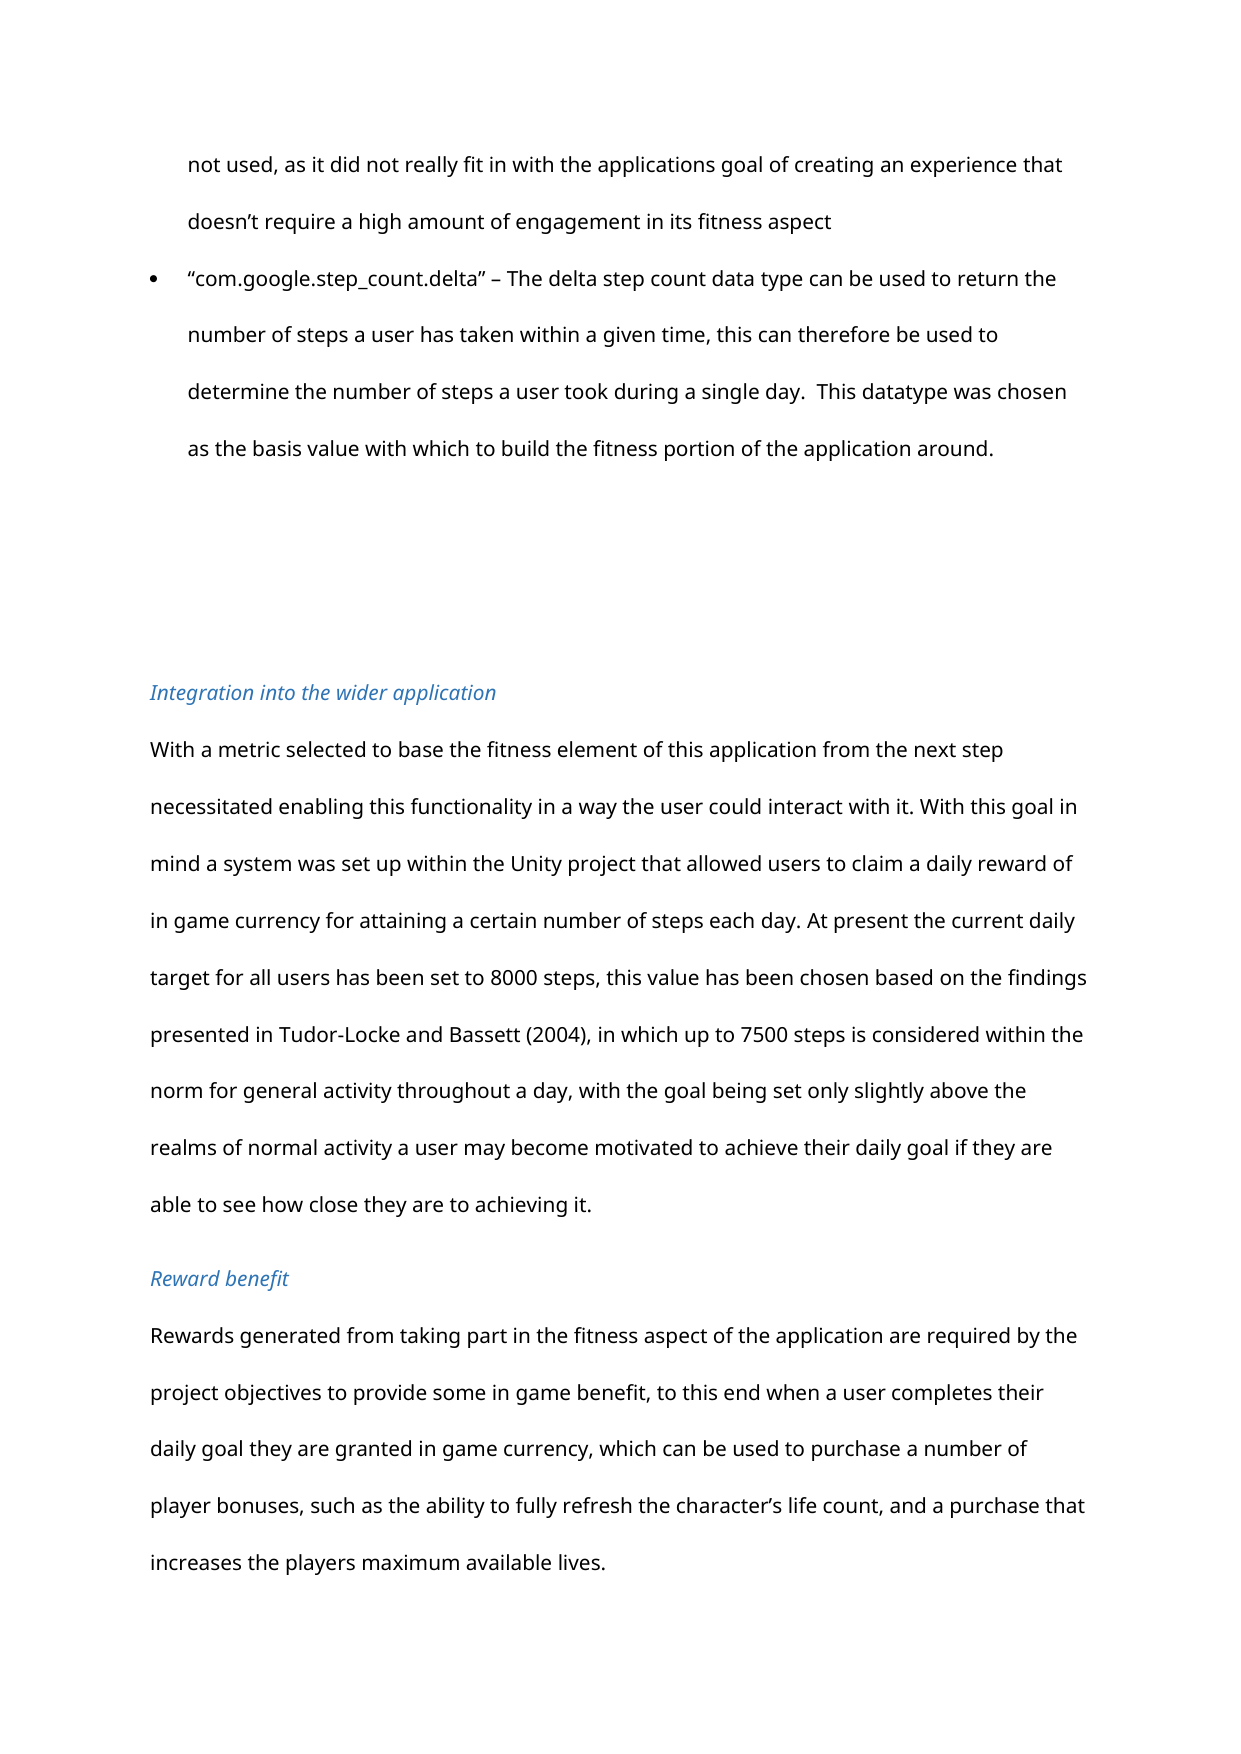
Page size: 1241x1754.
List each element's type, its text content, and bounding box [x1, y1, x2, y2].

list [150, 150, 1090, 235]
text Rewards generated from taking part in the fitness aspect of the application are required by the project objectives to provide some in game benefit, to this end when a user completes their daily goal they are granted in game currency, which can be used to purchase a number of player bonuses, such as the ability to fully refresh the character’s life count, and a purchase that increases the players maximum available lives. [150, 1321, 1090, 1577]
list “com.google.step_count.delta” – The delta step count data type can be used to return the number of steps a user has taken within a given time, this can therefore be used to determine the number of steps a user took during a single day. This datatype was chosen as the basis value with which to build the fitness portion of the application around. [150, 264, 1090, 463]
subtitle Reward benefit [150, 1264, 1090, 1292]
text With a metric selected to base the fitness element of this application from the next step necessitated enabling this functionality in a way the user could interact with it. With this goal in mind a system was set up within the Unity project that allowed users to claim a daily reward of in game currency for attaining a certain number of steps each day. At present the current daily target for all users has been set to 8000 steps, this value has been chosen based on the findings presented in Tudor-Locke and Bassett (2004), in which up to 7500 steps is considered within the norm for general activity throughout a day, with the goal being set only slightly above the realms of normal activity a user may become motivated to achieve their daily goal if they are able to see how close they are to achieving it. [150, 735, 1090, 1219]
subtitle Integration into the wider application [150, 678, 1090, 707]
